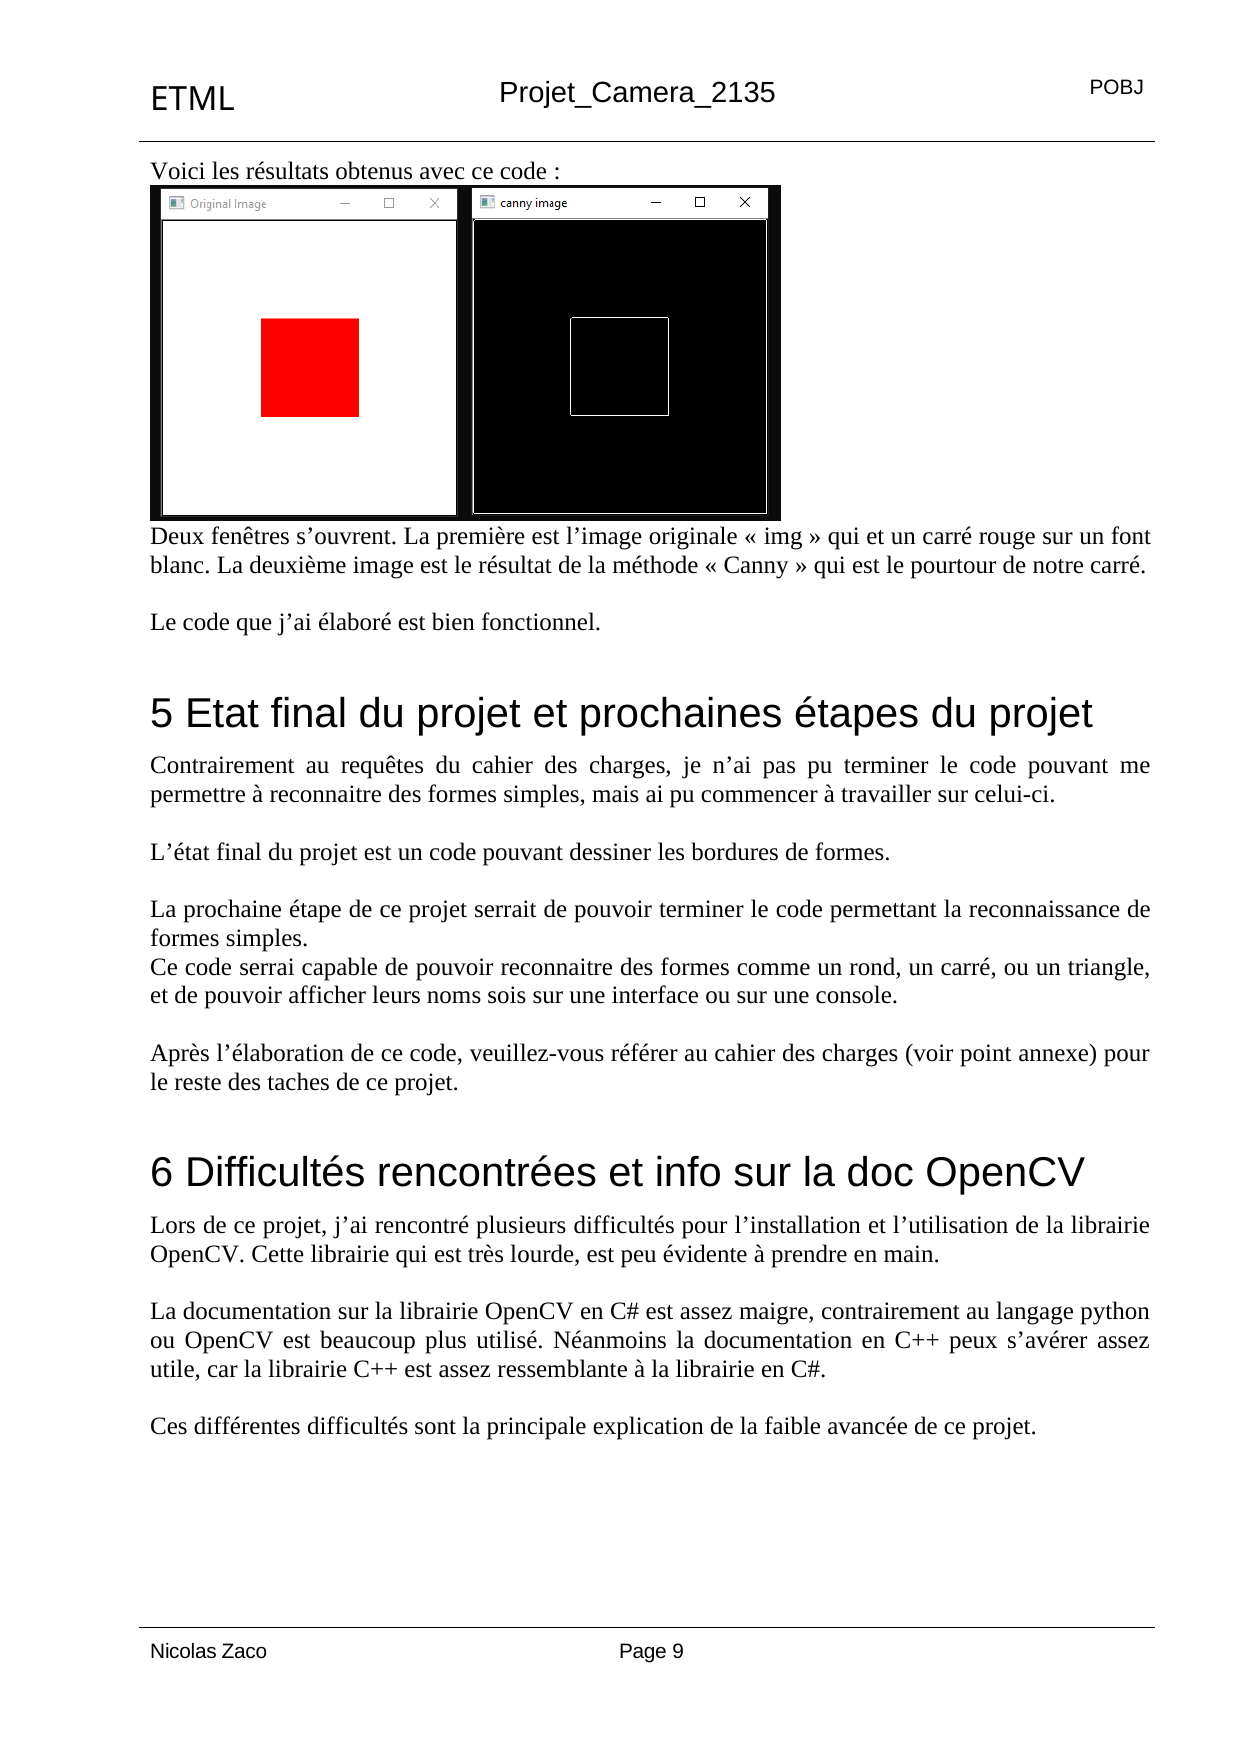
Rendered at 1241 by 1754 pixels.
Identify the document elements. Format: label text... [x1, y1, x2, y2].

text L’état final du projet est un code pouvant dessiner les bordures de formes. [150, 837, 1152, 866]
text Ces différentes difficultés sont la principale explication de la faible avancée de ce projet. [150, 1411, 1152, 1440]
text Ce code serrai capable de pouvoir reconnaitre des formes comme un rond, un carré, ou un triangle, et de pouvoir afficher leurs noms sois sur une interface ou sur une console. [150, 952, 1152, 1009]
text Contrairement au requêtes du cahier des charges, je n’ai pas pu terminer le code pouvant me permettre à reconnaitre des formes simples, mais ai pu commencer à travailler sur celui-ci. [150, 751, 1152, 808]
text Voici les résultats obtenus avec ce code : [150, 156, 1152, 185]
text La prochaine étape de ce projet serrait de pouvoir terminer le code permettant la reconnaissance de formes simples. [150, 894, 1152, 952]
text Lors de ce projet, j’ai rencontré plusieurs difficultés pour l’installation et l’utilisation de la librairie OpenCV. Cette librairie qui est très lourde, est peu évidente à prendre en main. [150, 1210, 1152, 1268]
text Deux fenêtres s’ouvrent. La première est l’image originale « img » qui et un carré rouge sur un font blanc. La deuxième image est le résultat de la méthode « Canny » qui est le pourtour de notre carré. [150, 521, 1152, 578]
subtitle Difficultés rencontrées et info sur la doc OpenCV [150, 1148, 1152, 1196]
text Le code que j’ai élaboré est bien fonctionnel. [150, 607, 1152, 636]
text Après l’élaboration de ce code, veuillez-vous référer au cahier des charges (voir point annexe) pour le reste des taches de ce projet. [150, 1038, 1152, 1096]
subtitle Etat final du projet et prochaines étapes du projet [150, 688, 1152, 736]
text La documentation sur la librairie OpenCV en C# est assez maigre, contrairement au langage python ou OpenCV est beaucoup plus utilisé. Néanmoins la documentation en C++ peux s’avérer assez utile, car la librairie C++ est assez ressemblante à la librairie en C#. [150, 1296, 1152, 1383]
